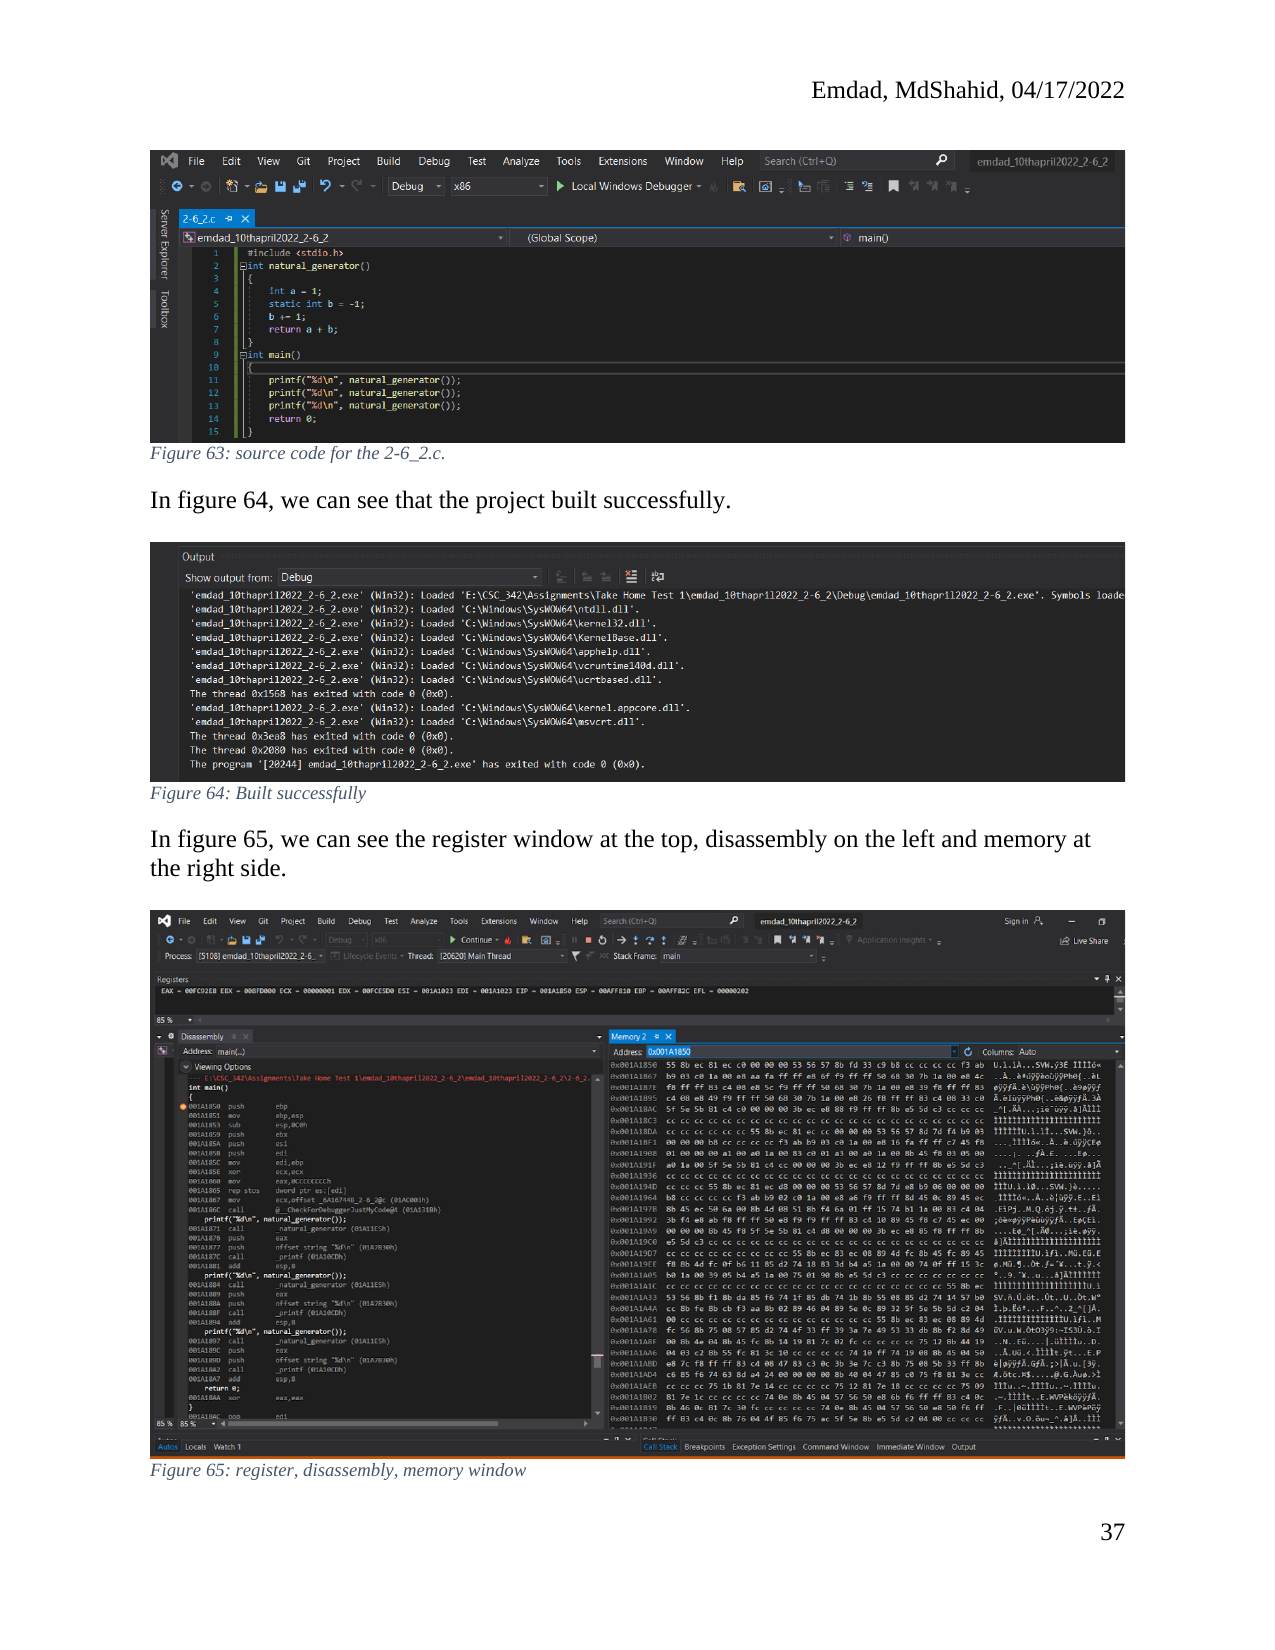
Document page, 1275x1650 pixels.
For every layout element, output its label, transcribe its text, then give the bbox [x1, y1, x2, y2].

text Figure 65: register, disassembly, memory window [150, 1459, 1125, 1481]
picture [150, 542, 1125, 782]
text Figure 64: Built successfully [150, 782, 1125, 803]
text Figure 63: source code for the 2-6_2.c. [150, 443, 1125, 464]
picture [150, 150, 1125, 443]
text In figure 65, we can see the register window at the top, disassembly on the left and memory at the right side. [150, 824, 1125, 881]
text In figure 64, we can see that the project built successfully. [150, 485, 1125, 513]
picture [150, 910, 1125, 1459]
